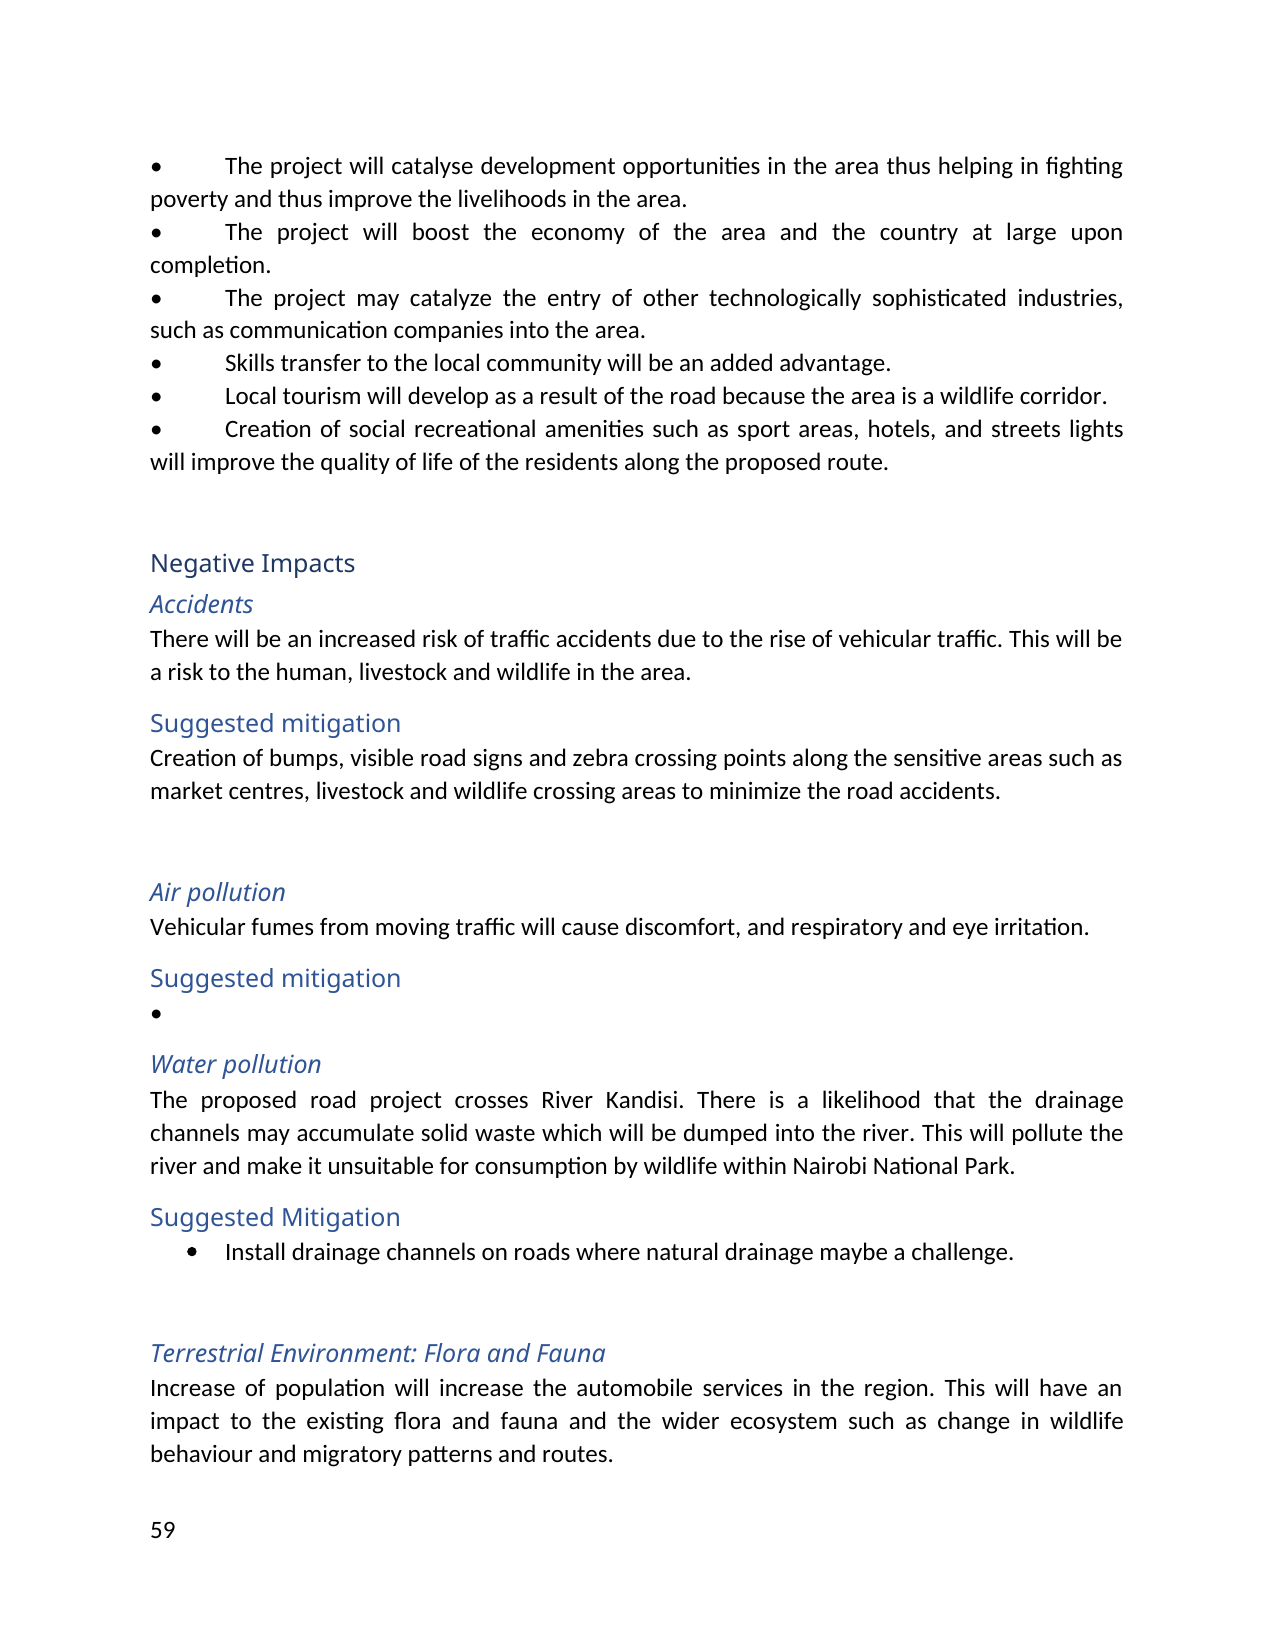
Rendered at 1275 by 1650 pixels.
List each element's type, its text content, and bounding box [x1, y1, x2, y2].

text Creation of bumps, visible road signs and zebra crossing points along the sensitive areas such as market centres, livestock and wildlife crossing areas to minimize the road accidents. [150, 742, 1125, 806]
list The project may catalyze the entry of other technologically sophisticated industries, such as communication companies into the area. [150, 282, 1125, 345]
list Creation of social recreational amenities such as sport areas, hotels, and streets lights will improve the quality of life of the residents along the proposed route. [150, 413, 1125, 477]
list Skills transfer to the local community will be an added advantage. [150, 347, 1125, 378]
text Increase of population will increase the automobile services in the region. This will have an impact to the existing flora and fauna and the wider ecosystem such as change in wildlife behaviour and migratory patterns and routes. [150, 1372, 1125, 1468]
text The proposed road project crosses River Kandisi. There is a likelihood that the drainage channels may accumulate solid waste which will be dumped into the river. This will pollute the river and make it unsuitable for consumption by wildlife within Nairobi National Park. [150, 1084, 1125, 1180]
list The project will boost the economy of the area and the country at large upon completion. [150, 216, 1125, 279]
subtitle Air pollution [150, 874, 1125, 908]
list The project will catalyse development opportunities in the area thus helping in fighting poverty and thus improve the livelihoods in the area. [150, 150, 1125, 213]
list Install drainage channels on roads where natural drainage maybe a challenge. [187, 1236, 1125, 1267]
subtitle Terrestrial Environment: Flora and Fauna [150, 1335, 1125, 1369]
subtitle Suggested Mitigation [150, 1199, 1125, 1233]
subtitle Accidents [150, 586, 1125, 620]
text There will be an increased risk of traffic accidents due to the rise of vehicular traffic. This will be a risk to the human, livestock and wildlife in the area. [150, 623, 1125, 687]
list Local tourism will develop as a result of the road because the area is a wildlife corridor. [150, 380, 1125, 411]
text Vehicular fumes from moving traffic will cause discomfort, and respiratory and eye irritation. [150, 911, 1125, 942]
subtitle Negative Impacts [150, 545, 1125, 579]
subtitle Water pollution [150, 1047, 1125, 1081]
subtitle Suggested mitigation [150, 706, 1125, 740]
subtitle Suggested mitigation [150, 961, 1125, 995]
